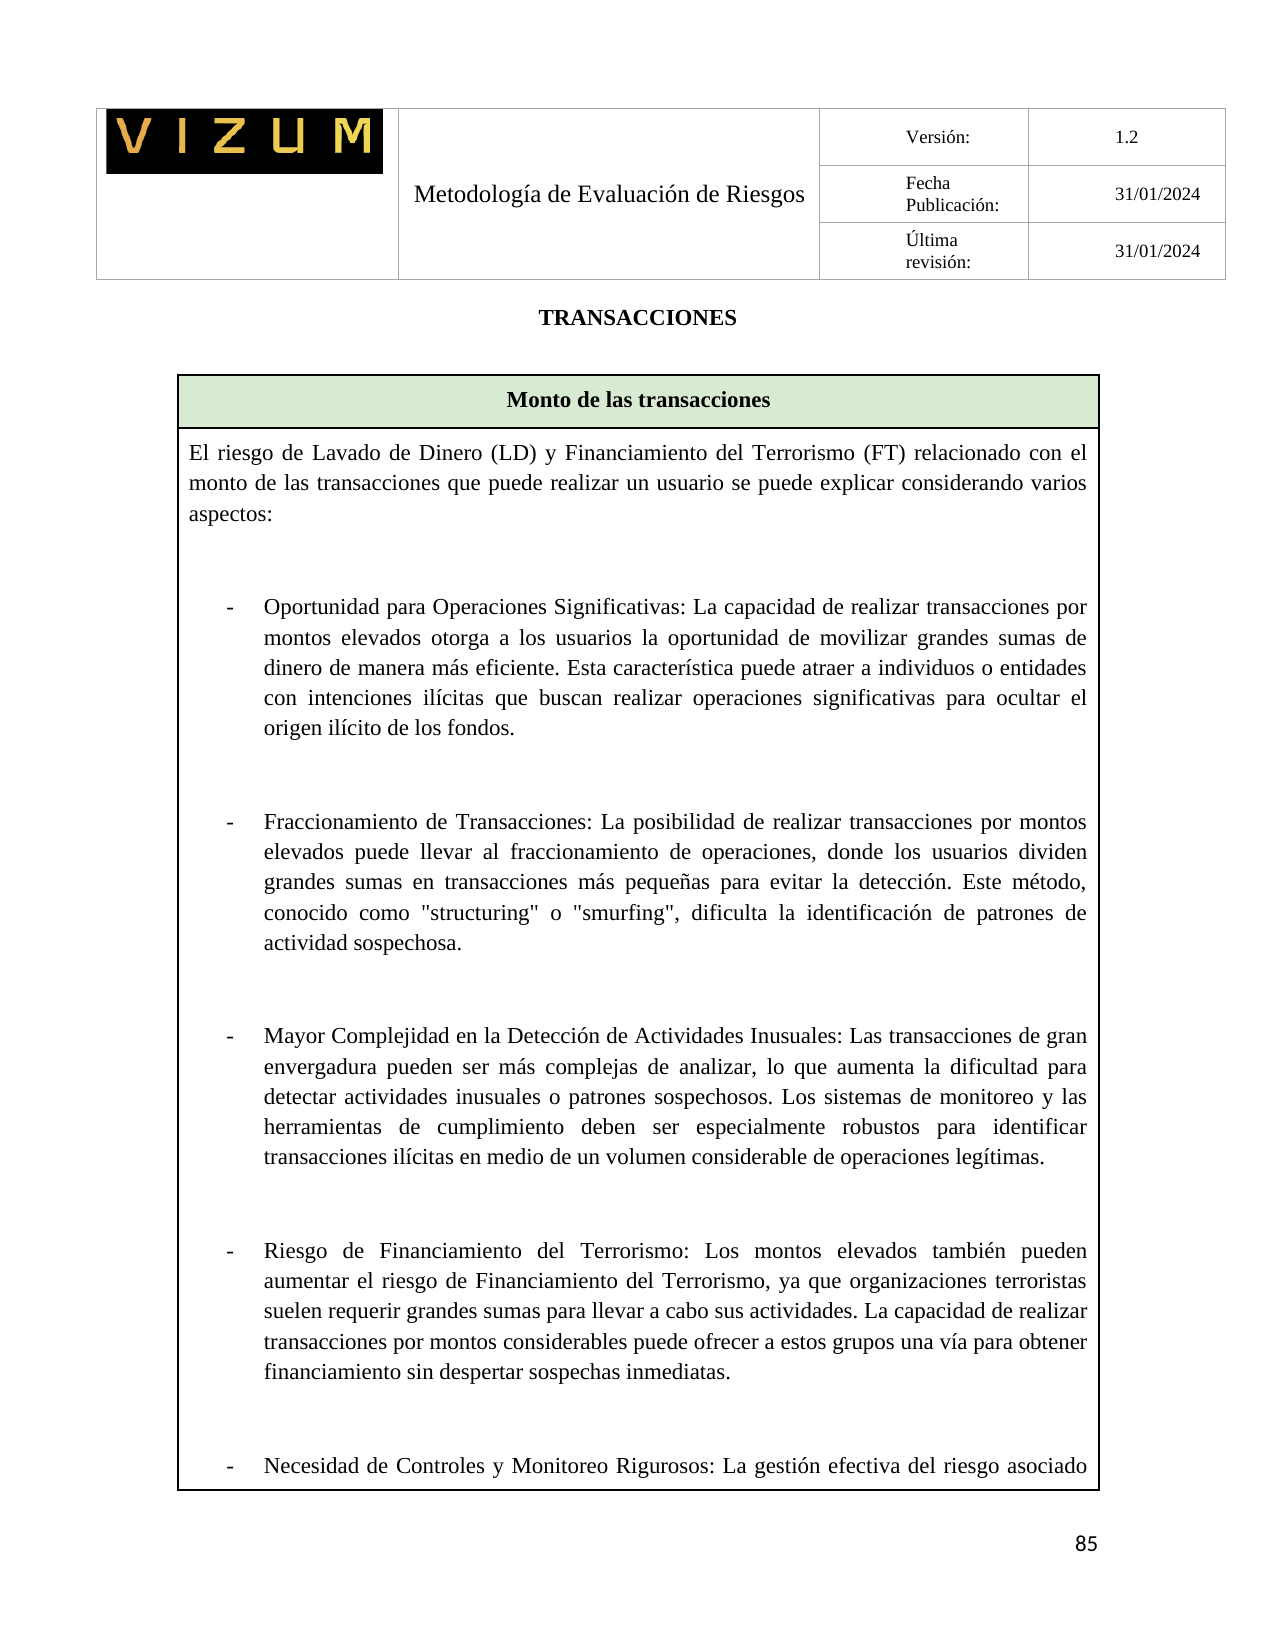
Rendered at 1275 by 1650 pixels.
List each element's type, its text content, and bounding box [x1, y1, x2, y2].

table_header Monto de las transacciones [179, 376, 1098, 427]
text TRANSACCIONES [177, 304, 1098, 331]
picture [106, 109, 383, 174]
